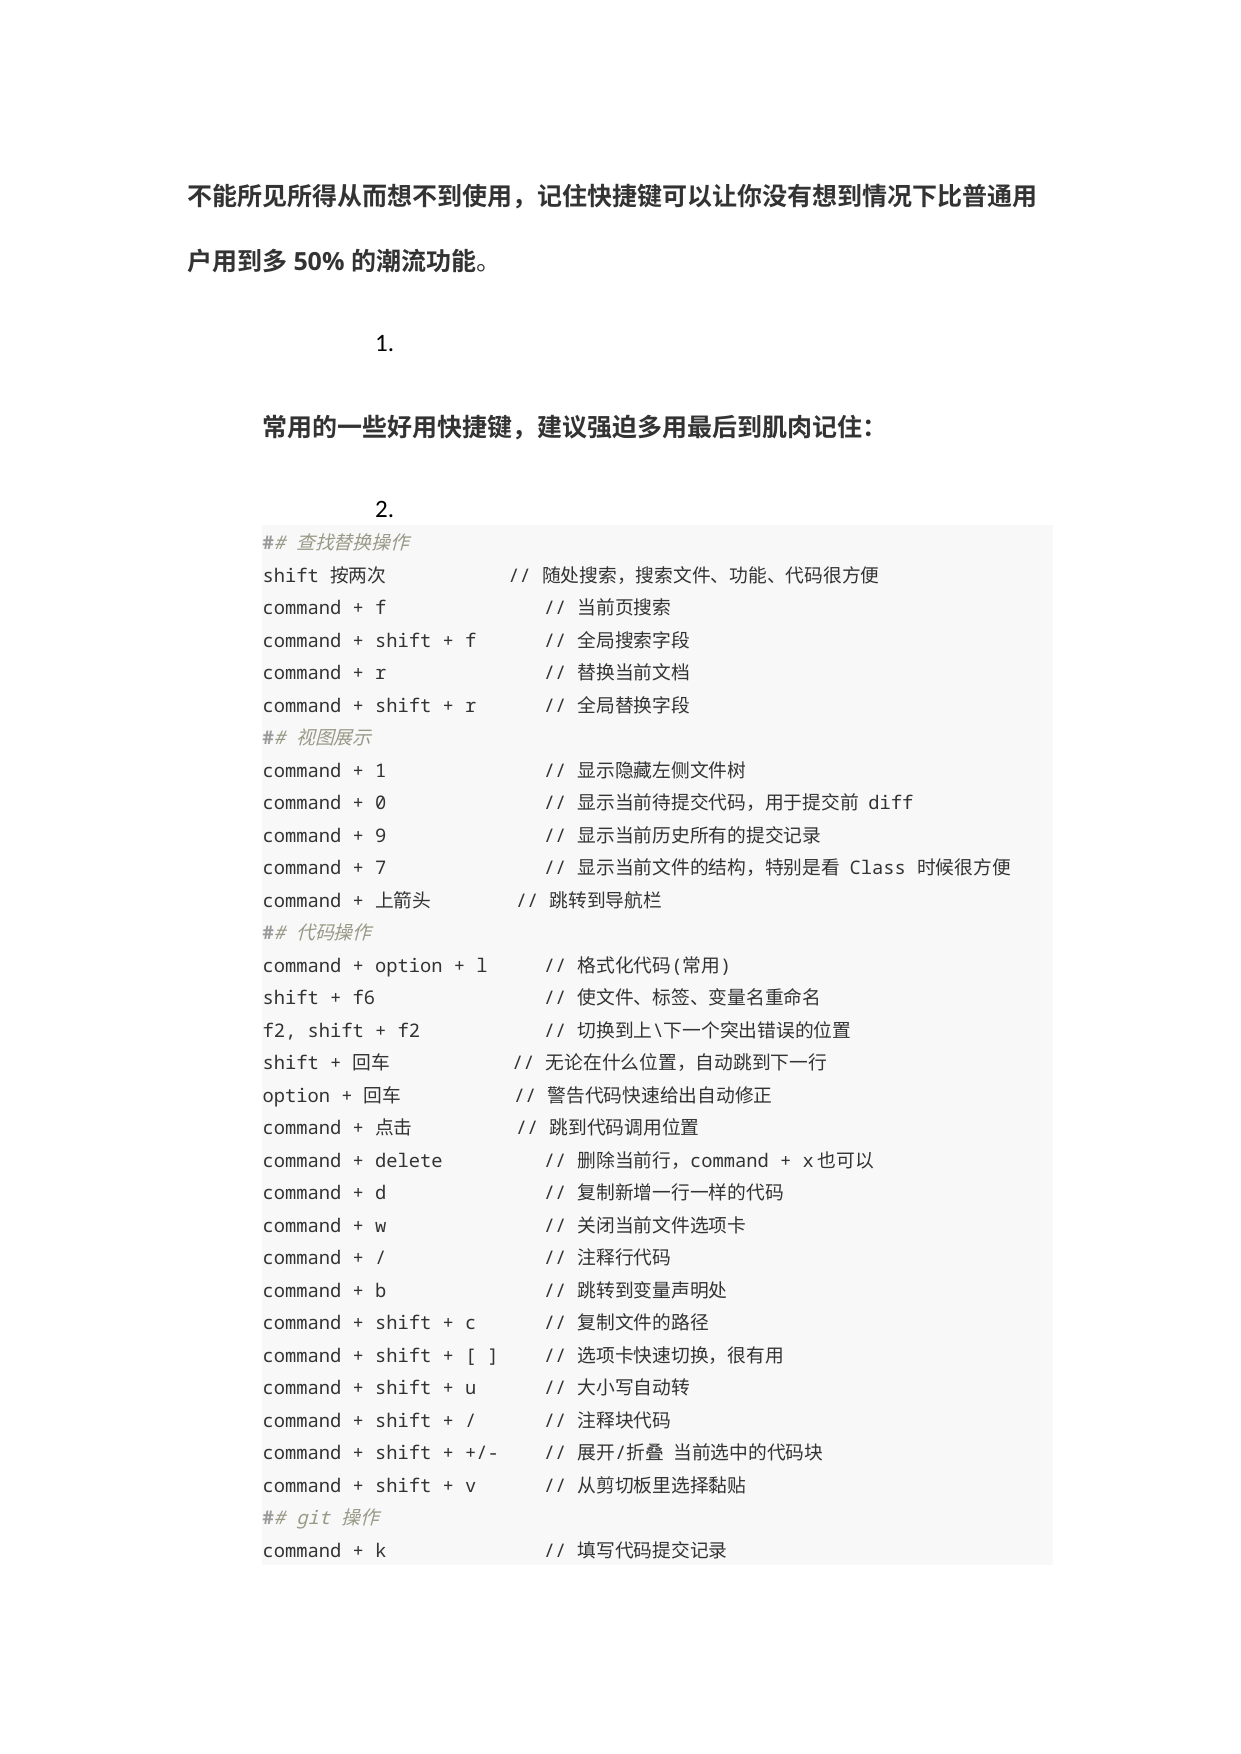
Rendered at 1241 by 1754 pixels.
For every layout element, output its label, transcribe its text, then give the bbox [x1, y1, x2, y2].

text ## 视图展示 [262, 720, 1053, 753]
text command + f // 当前页搜索 [262, 590, 1053, 623]
text command + / // 注释行代码 [262, 1240, 1053, 1273]
text shift + 回车 // 无论在什么位置，自动跳到下一行 [262, 1045, 1053, 1078]
text command + shift + f // 全局搜索字段 [262, 623, 1053, 655]
text command + b // 跳转到变量声明处 [262, 1273, 1053, 1305]
text command + shift + [ ] // 选项卡快速切换，很有用 [262, 1338, 1053, 1370]
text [187, 162, 1053, 292]
text command + shift + v // 从剪切板里选择黏贴 [262, 1468, 1053, 1500]
text command + shift + r // 全局替换字段 [262, 688, 1053, 720]
text command + w // 关闭当前文件选项卡 [262, 1208, 1053, 1240]
text command + 7 // 显示当前文件的结构，特别是看 Class 时候很方便 [262, 850, 1053, 883]
text shift + f6 // 使文件、标签、变量名重命名 [262, 980, 1053, 1013]
text command + 上箭头 // 跳转到导航栏 [262, 883, 1053, 915]
text command + 0 // 显示当前待提交代码，用于提交前 diff [262, 785, 1053, 818]
text f2, shift + f2 // 切换到上\下一个突出错误的位置 [262, 1013, 1053, 1045]
text command + 点击 // 跳到代码调用位置 [262, 1110, 1053, 1143]
text command + 1 // 显示隐藏左侧文件树 [262, 753, 1053, 785]
text command + d // 复制新增一行一样的代码 [262, 1175, 1053, 1208]
text command + k // 填写代码提交记录 [262, 1533, 1053, 1565]
text command + delete // 删除当前行，command + x也可以 [262, 1143, 1053, 1175]
text command + 9 // 显示当前历史所有的提交记录 [262, 818, 1053, 850]
text command + shift + c // 复制文件的路径 [262, 1305, 1053, 1338]
text ## 代码操作 [262, 915, 1053, 948]
text shift 按两次 // 随处搜索，搜索文件、功能、代码很方便 [262, 558, 1053, 590]
text ## git 操作 [262, 1500, 1053, 1533]
text command + shift + +/- // 展开/折叠 当前选中的代码块 [262, 1435, 1053, 1468]
text command + shift + / // 注释块代码 [262, 1403, 1053, 1435]
text command + r // 替换当前文档 [262, 655, 1053, 688]
text command + shift + u // 大小写自动转 [262, 1370, 1053, 1403]
text 常用的一些好用快捷键，建议强迫多用最后到肌肉记住： [262, 393, 1053, 458]
text ## 查找替换操作 [262, 525, 1053, 558]
text command + option + l // 格式化代码(常用) [262, 948, 1053, 980]
text option + 回车 // 警告代码快速给出自动修正 [262, 1078, 1053, 1110]
